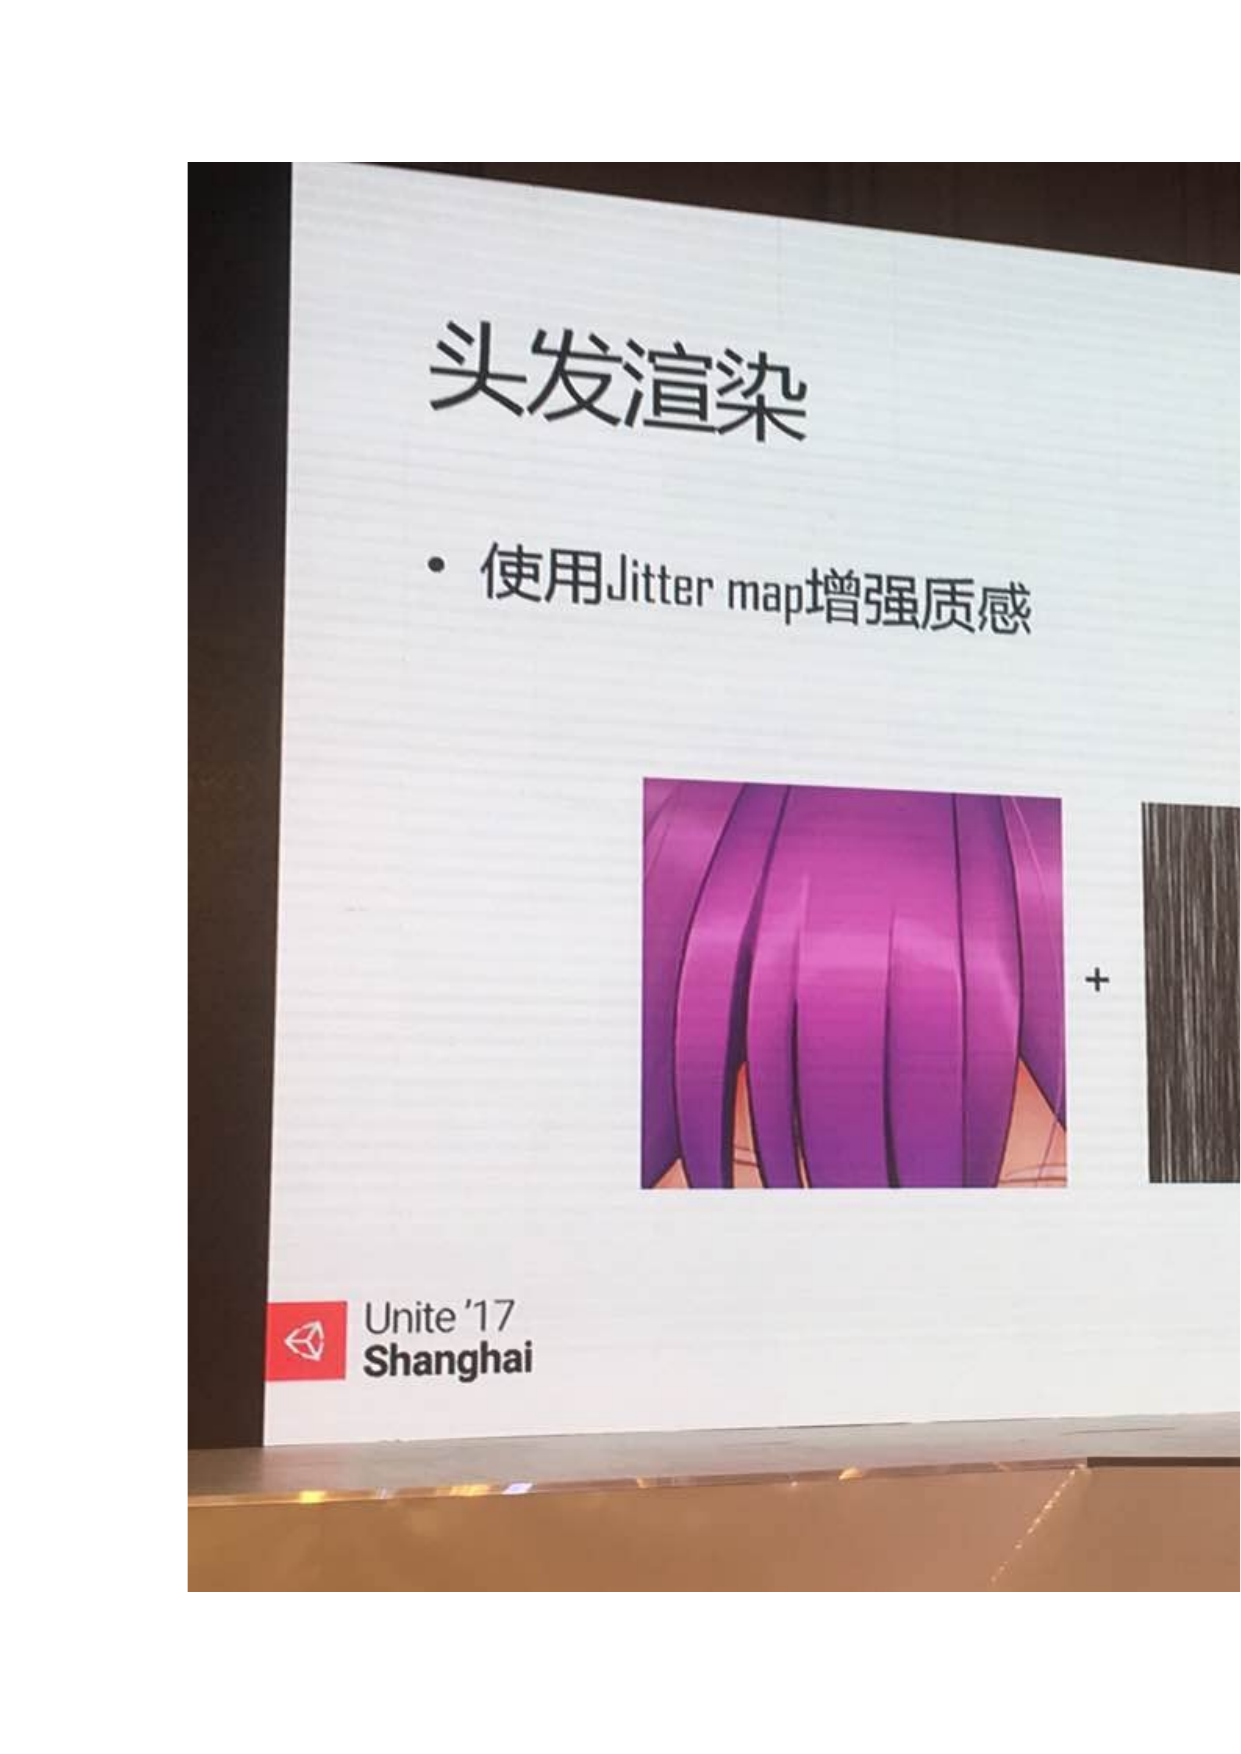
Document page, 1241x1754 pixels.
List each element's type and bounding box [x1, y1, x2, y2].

picture [187, 162, 1241, 1592]
